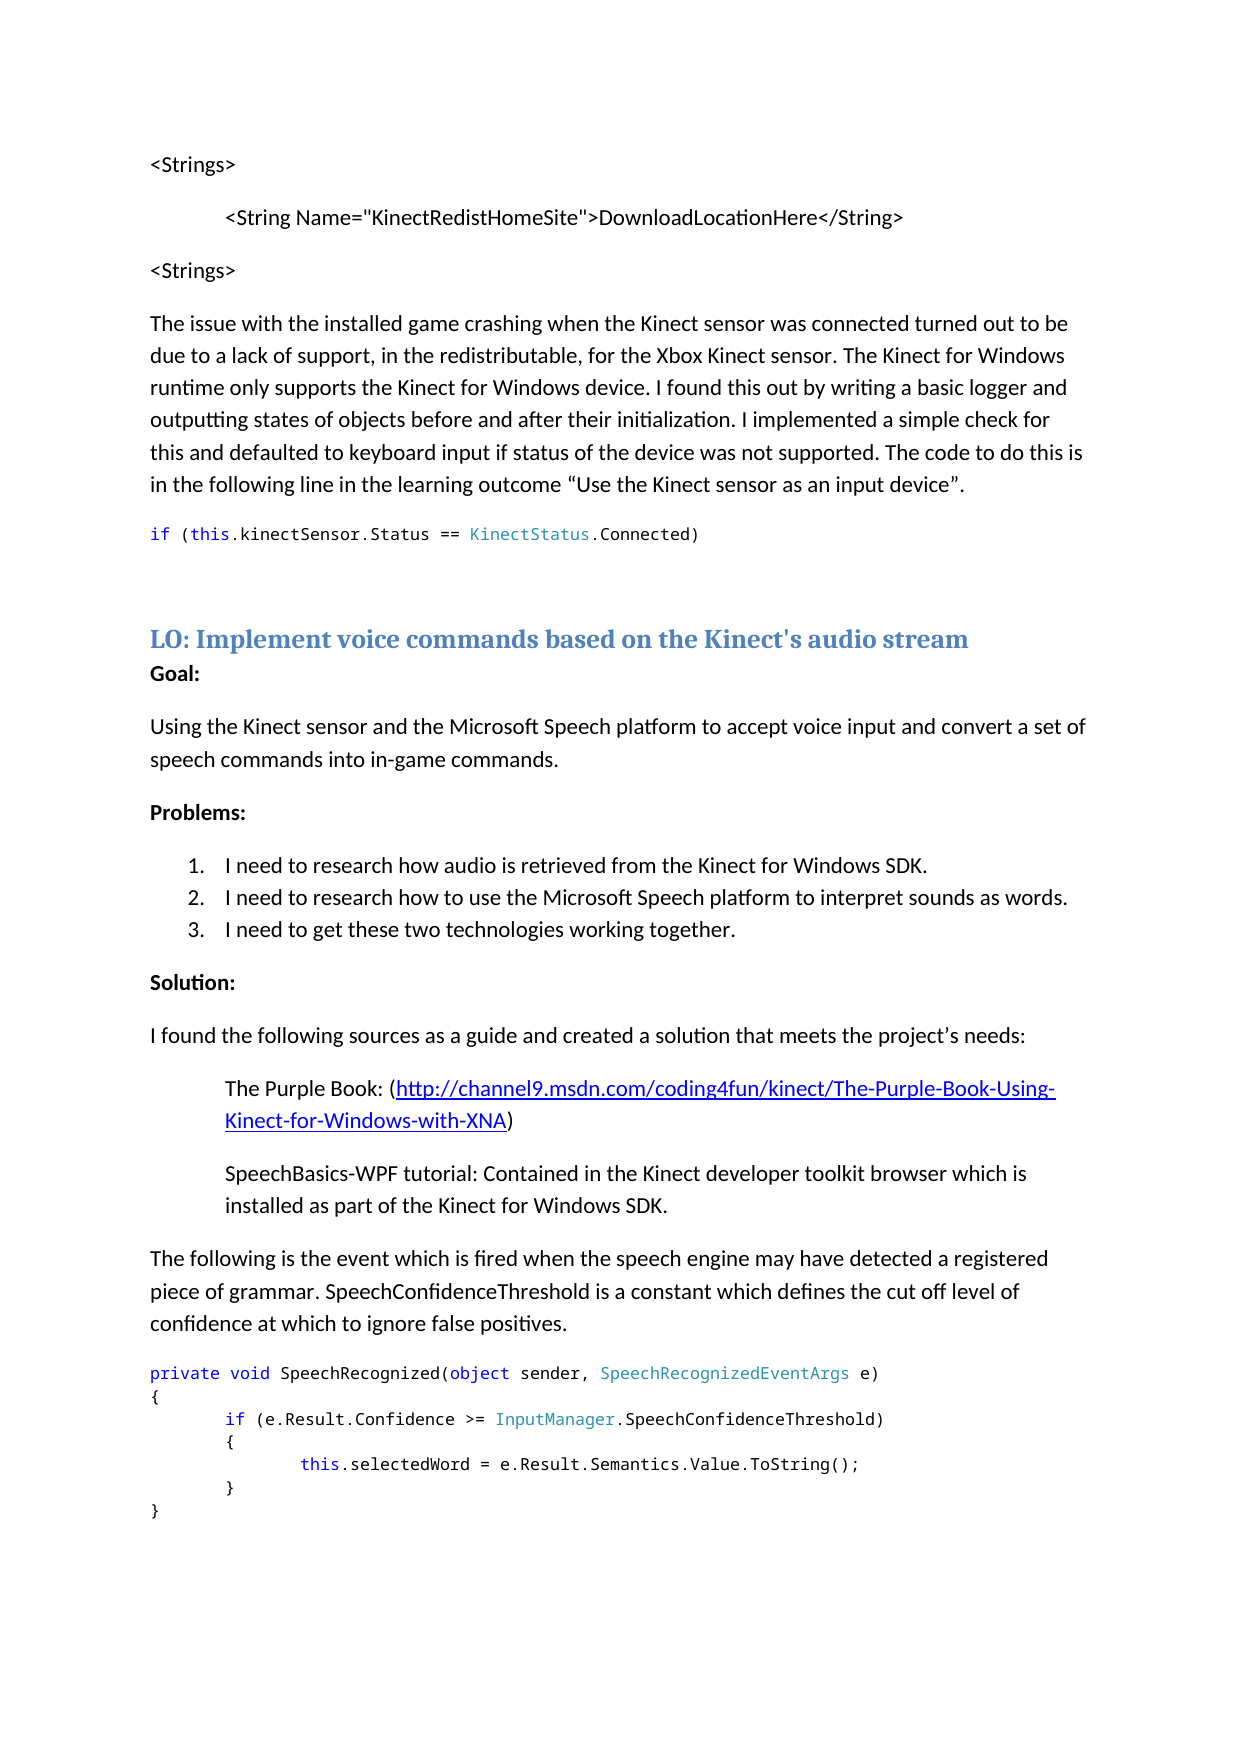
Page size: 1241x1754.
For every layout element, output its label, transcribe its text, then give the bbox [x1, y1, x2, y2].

list I need to get these two technologies working together. [187, 915, 1090, 943]
text <String Name="KinectRedistHomeSite">DownloadLocationHere</String> [150, 203, 1090, 231]
text } [150, 1476, 1090, 1498]
text <Strings> [150, 150, 1090, 178]
text Goal: [150, 659, 1090, 687]
text if (e.Result.Confidence >= InputManager.SpeechConfidenceThreshold) [150, 1407, 1090, 1430]
text } [150, 1498, 1090, 1521]
text private void SpeechRecognized(object sender, SpeechRecognizedEventArgs e) [150, 1362, 1090, 1385]
text SpeechBasics-WPF tutorial: Contained in the Kinect developer toolkit browser which is installed as part of the Kinect for Windows SDK. [225, 1159, 1090, 1219]
text <Strings> [150, 256, 1090, 284]
text Problems: [150, 798, 1090, 826]
text Using the Kinect sensor and the Microsoft Speech platform to accept voice input and convert a set of speech commands into in-game commands. [150, 712, 1090, 773]
text I found the following sources as a guide and created a solution that meets the project’s needs: [150, 1021, 1090, 1049]
text this.selectedWord = e.Result.Semantics.Value.ToString(); [225, 1453, 1090, 1476]
text The Purple Book: (http://channel9.msdn.com/coding4fun/kinect/The-Purple-Book-Using-Kinect-for-Windows-with-XNA) [225, 1074, 1090, 1134]
text Solution: [150, 968, 1090, 996]
list I need to research how to use the Microsoft Speech platform to interpret sounds as words. [187, 883, 1090, 911]
list I need to research how audio is retrieved from the Kinect for Windows SDK. [187, 851, 1090, 879]
text { [150, 1430, 1090, 1453]
text if (this.kinectSensor.Status == KinectStatus.Connected) [150, 523, 1090, 546]
subtitle LO: Implement voice commands based on the Kinect's audio stream [150, 624, 1090, 655]
text { [150, 1385, 1090, 1407]
text The following is the event which is fired when the speech engine may have detected a registered piece of grammar. SpeechConfidenceThreshold is a constant which defines the cut off level of confidence at which to ignore false positives. [150, 1244, 1090, 1337]
text The issue with the installed game crashing when the Kinect sensor was connected turned out to be due to a lack of support, in the redistributable, for the Xbox Kinect sensor. The Kinect for Windows runtime only supports the Kinect for Windows device. I found this out by writing a basic logger and outputting states of objects before and after their initialization. I implemented a simple check for this and defaulted to keyboard input if status of the device was not supported. The code to do this is in the following line in the learning outcome “Use the Kinect sensor as an input device”. [150, 309, 1090, 498]
